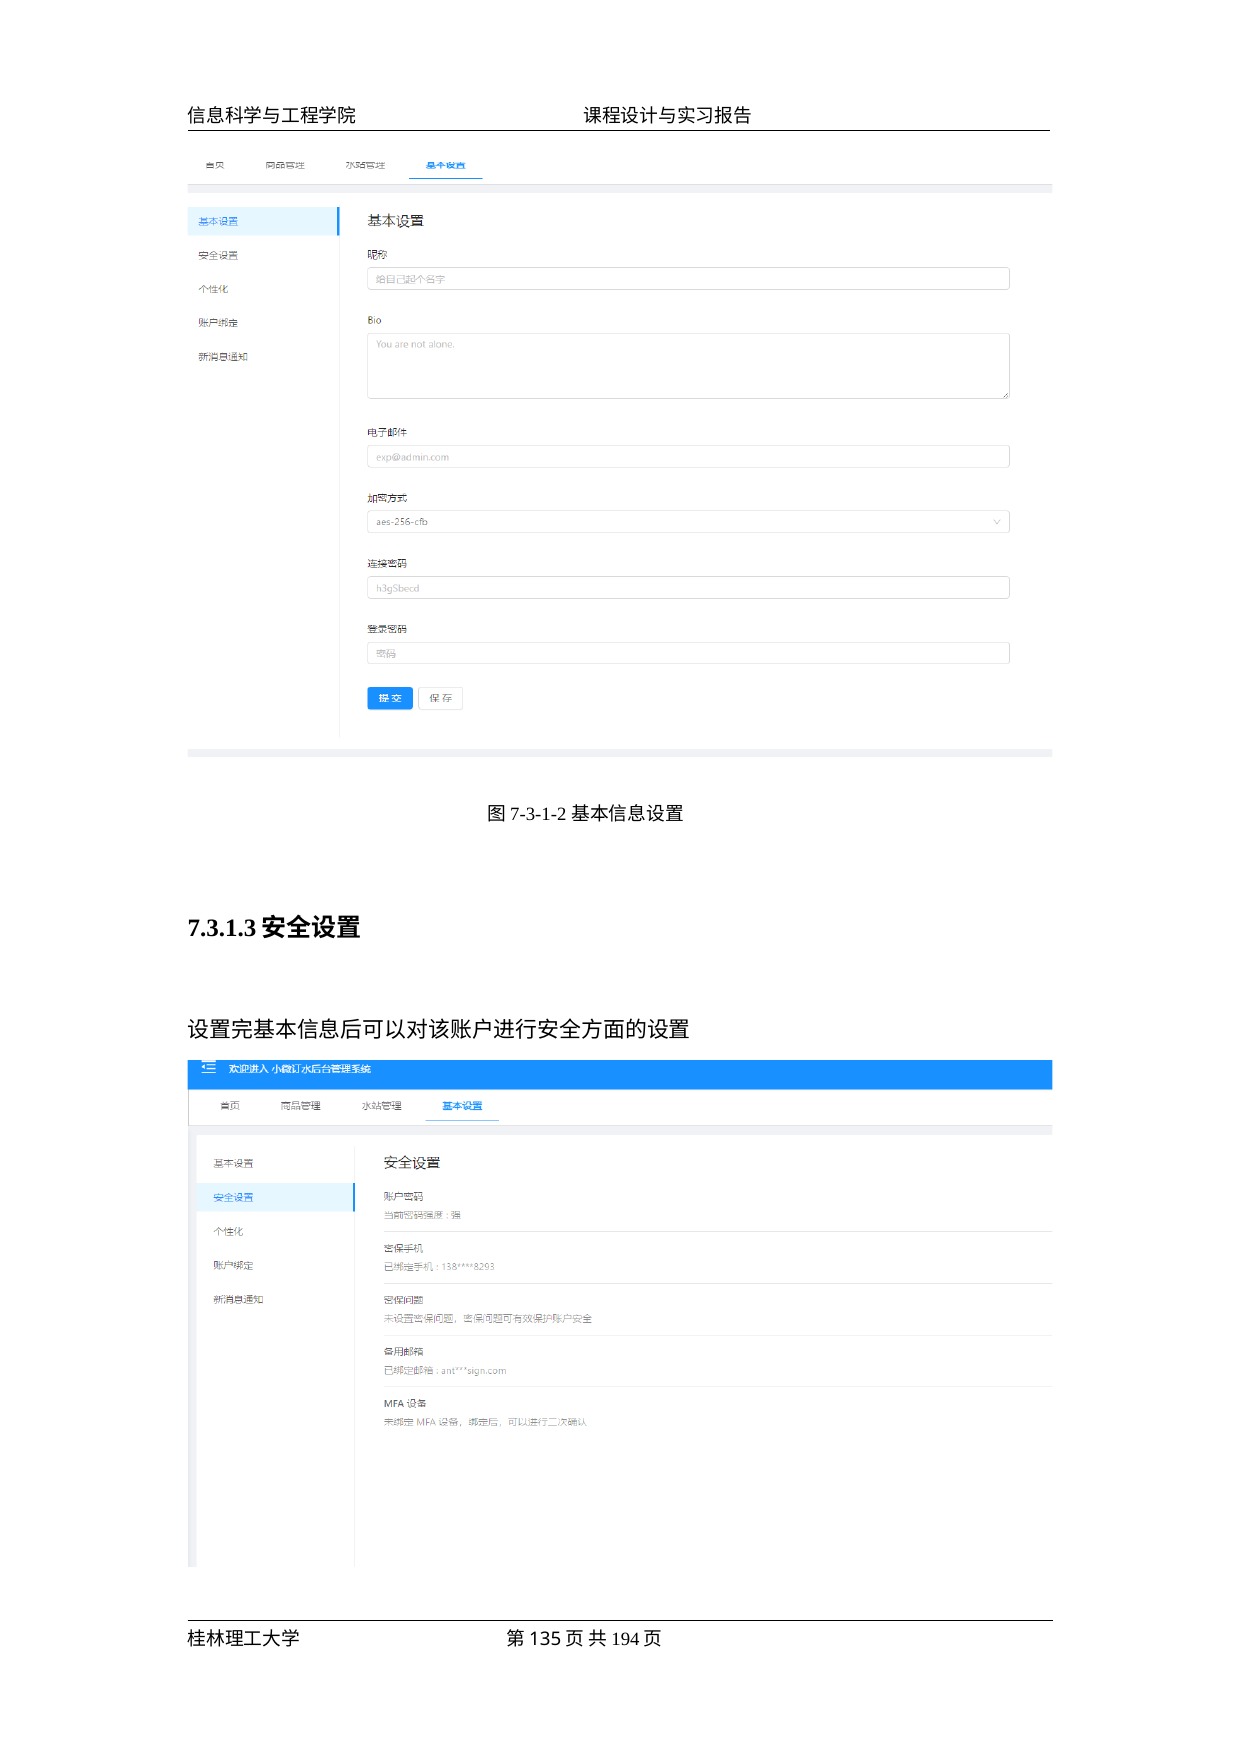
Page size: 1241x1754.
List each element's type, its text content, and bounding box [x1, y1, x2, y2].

picture [187, 162, 1053, 757]
text 图7-3-1-2 基本信息设置 [187, 796, 1053, 828]
picture [187, 1060, 1053, 1567]
subtitle 7.3.1.3安全设置 [187, 893, 1053, 958]
text 设置完基本信息后可以对该账户进行安全方面的设置 [187, 1012, 1053, 1044]
